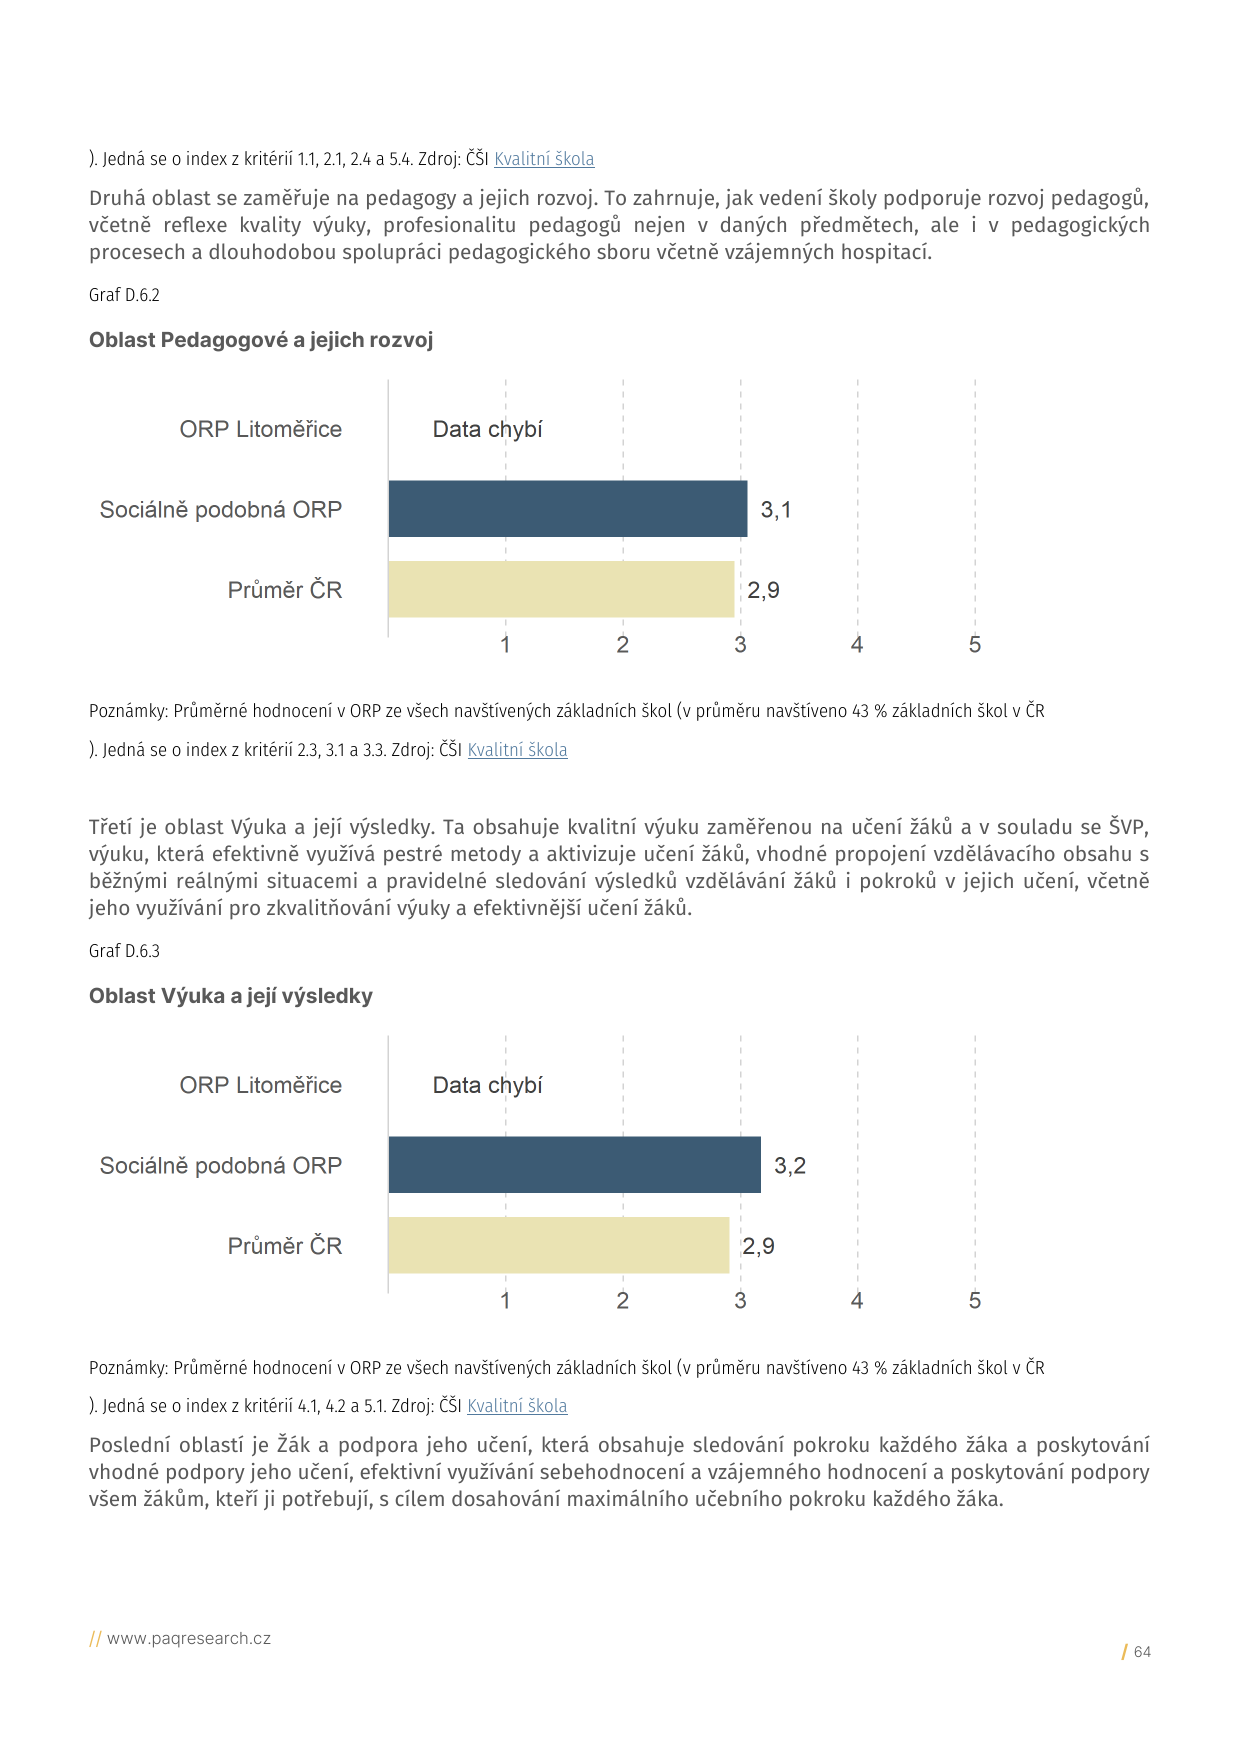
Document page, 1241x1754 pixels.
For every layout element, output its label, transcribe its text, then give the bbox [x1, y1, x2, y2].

text Oblast Výuka a její výsledky [89, 978, 1152, 1008]
picture [88, 352, 1139, 684]
text Poznámky: Průměrné hodnocení v ORP ze všech navštívených základních škol (v průměru navštíveno 43 % základních škol v ČR [89, 700, 1152, 723]
text ). Jedná se o index z kritérií 4.1, 4.2 a 5.1. Zdroj: ČŠI Kvalitní škola [89, 1395, 1152, 1417]
text ). Jedná se o index z kritérií 2.3, 3.1 a 3.3. Zdroj: ČŠI Kvalitní škola [89, 739, 1152, 761]
text Druhá oblast se zaměřuje na pedagogy a jejich rozvoj. To zahrnuje, jak vedení školy podporuje rozvoj pedagogů, včetně reflexe kvality výuky, profesionalitu pedagogů nejen v daných předmětech, ale i v pedagogických procesech a dlouhodobou spolupráci pedagogického sboru včetně vzájemných hospitací. [89, 186, 1152, 265]
text ). Jedná se o index z kritérií 1.1, 2.1, 2.4 a 5.4. Zdroj: ČŠI Kvalitní škola [89, 148, 1152, 170]
text Třetí je oblast Výuka a její výsledky. Ta obsahuje kvalitní výuku zaměřenou na učení žáků a v souladu se ŠVP, výuku, která efektivně využívá pestré metody a aktivizuje učení žáků, vhodné propojení vzdělávacího obsahu s běžnými reálnými situacemi a pravidelné sledování výsledků vzdělávání žáků i pokroků v jejich učení, včetně jeho využívání pro zkvalitňování výuky a efektivnější učení žáků. [89, 815, 1152, 921]
text Poslední oblastí je Žák a podpora jeho učení, která obsahuje sledování pokroku každého žáka a poskytování vhodné podpory jeho učení, efektivní využívání sebehodnocení a vzájemného hodnocení a poskytování podpory všem žákům, kteří ji potřebují, s cílem dosahování maximálního učebního pokroku každého žáka. [89, 1433, 1152, 1512]
text Graf D.6.2 [89, 284, 1152, 306]
text Poznámky: Průměrné hodnocení v ORP ze všech navštívených základních škol (v průměru navštíveno 43 % základních škol v ČR [89, 1357, 1152, 1379]
text Graf D.6.3 [89, 940, 1152, 962]
text Oblast Pedagogové a jejich rozvoj [89, 322, 1152, 352]
picture [88, 1008, 1139, 1340]
